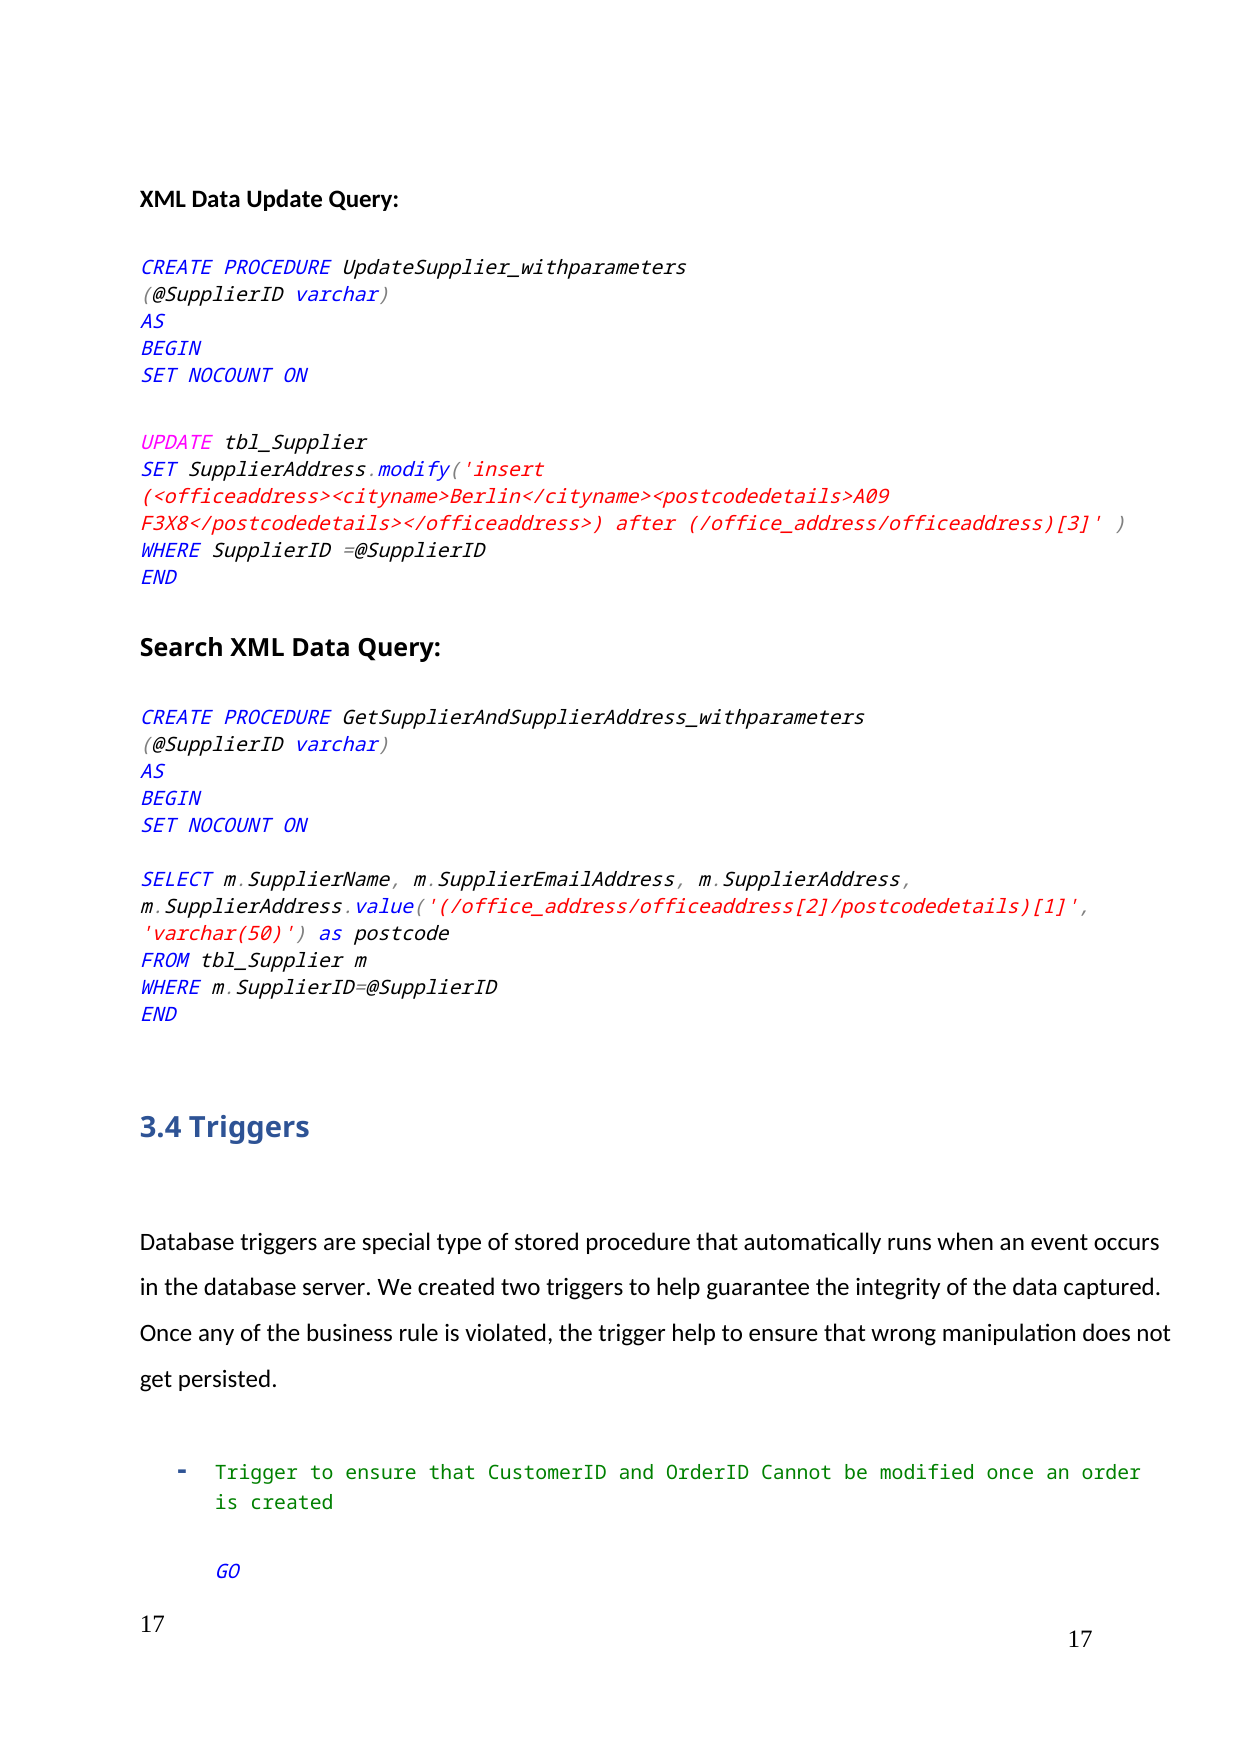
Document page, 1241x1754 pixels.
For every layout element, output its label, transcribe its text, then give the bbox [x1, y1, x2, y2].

text WHERE SupplierID =@SupplierID [139, 536, 1176, 563]
text XML Data Update Query: [139, 183, 1176, 214]
text AS [139, 757, 1176, 784]
text END [139, 1000, 1176, 1027]
text CREATE PROCEDURE UpdateSupplier_withparameters [139, 254, 1176, 281]
text Search XML Data Query: [139, 630, 1176, 664]
text SET SupplierAddress.modify('insert (<officeaddress><cityname>Berlin</cityname><postcodedetails>A09 F3X8</postcodedetails></officeaddress>) after (/office_address/officeaddress)[3]' ) [139, 455, 1176, 536]
text SET NOCOUNT ON [139, 362, 1176, 388]
text FROM tbl_Supplier m [139, 946, 1176, 973]
text SELECT m.SupplierName, m.SupplierEmailAddress, m.SupplierAddress, [139, 865, 1176, 892]
list Trigger to ensure that CustomerID and OrderID Cannot be modified once an order is created [177, 1448, 1176, 1515]
text 3.4 Triggers [139, 1107, 1176, 1146]
text SET NOCOUNT ON [139, 811, 1176, 838]
text (@SupplierID varchar) [139, 731, 1176, 757]
text END [139, 563, 1176, 590]
text m.SupplierAddress.value('(/office_address/officeaddress[2]/postcodedetails)[1]', 'varchar(50)') as postcode [139, 892, 1176, 946]
text BEGIN [139, 334, 1176, 362]
list GO [214, 1557, 1176, 1584]
text WHERE m.SupplierID=@SupplierID [139, 973, 1176, 1000]
text UPDATE tbl_Supplier [139, 428, 1176, 455]
text Database triggers are special type of stored procedure that automatically runs when an event occurs in the database server. We created two triggers to help guarantee the integrity of the data captured. Once any of the business rule is violated, the trigger help to ensure that wrong manipulation does not get persisted. [139, 1226, 1176, 1393]
text CREATE PROCEDURE GetSupplierAndSupplierAddress_withparameters [139, 703, 1176, 731]
text (@SupplierID varchar) [139, 281, 1176, 308]
text BEGIN [139, 784, 1176, 811]
text AS [139, 308, 1176, 334]
